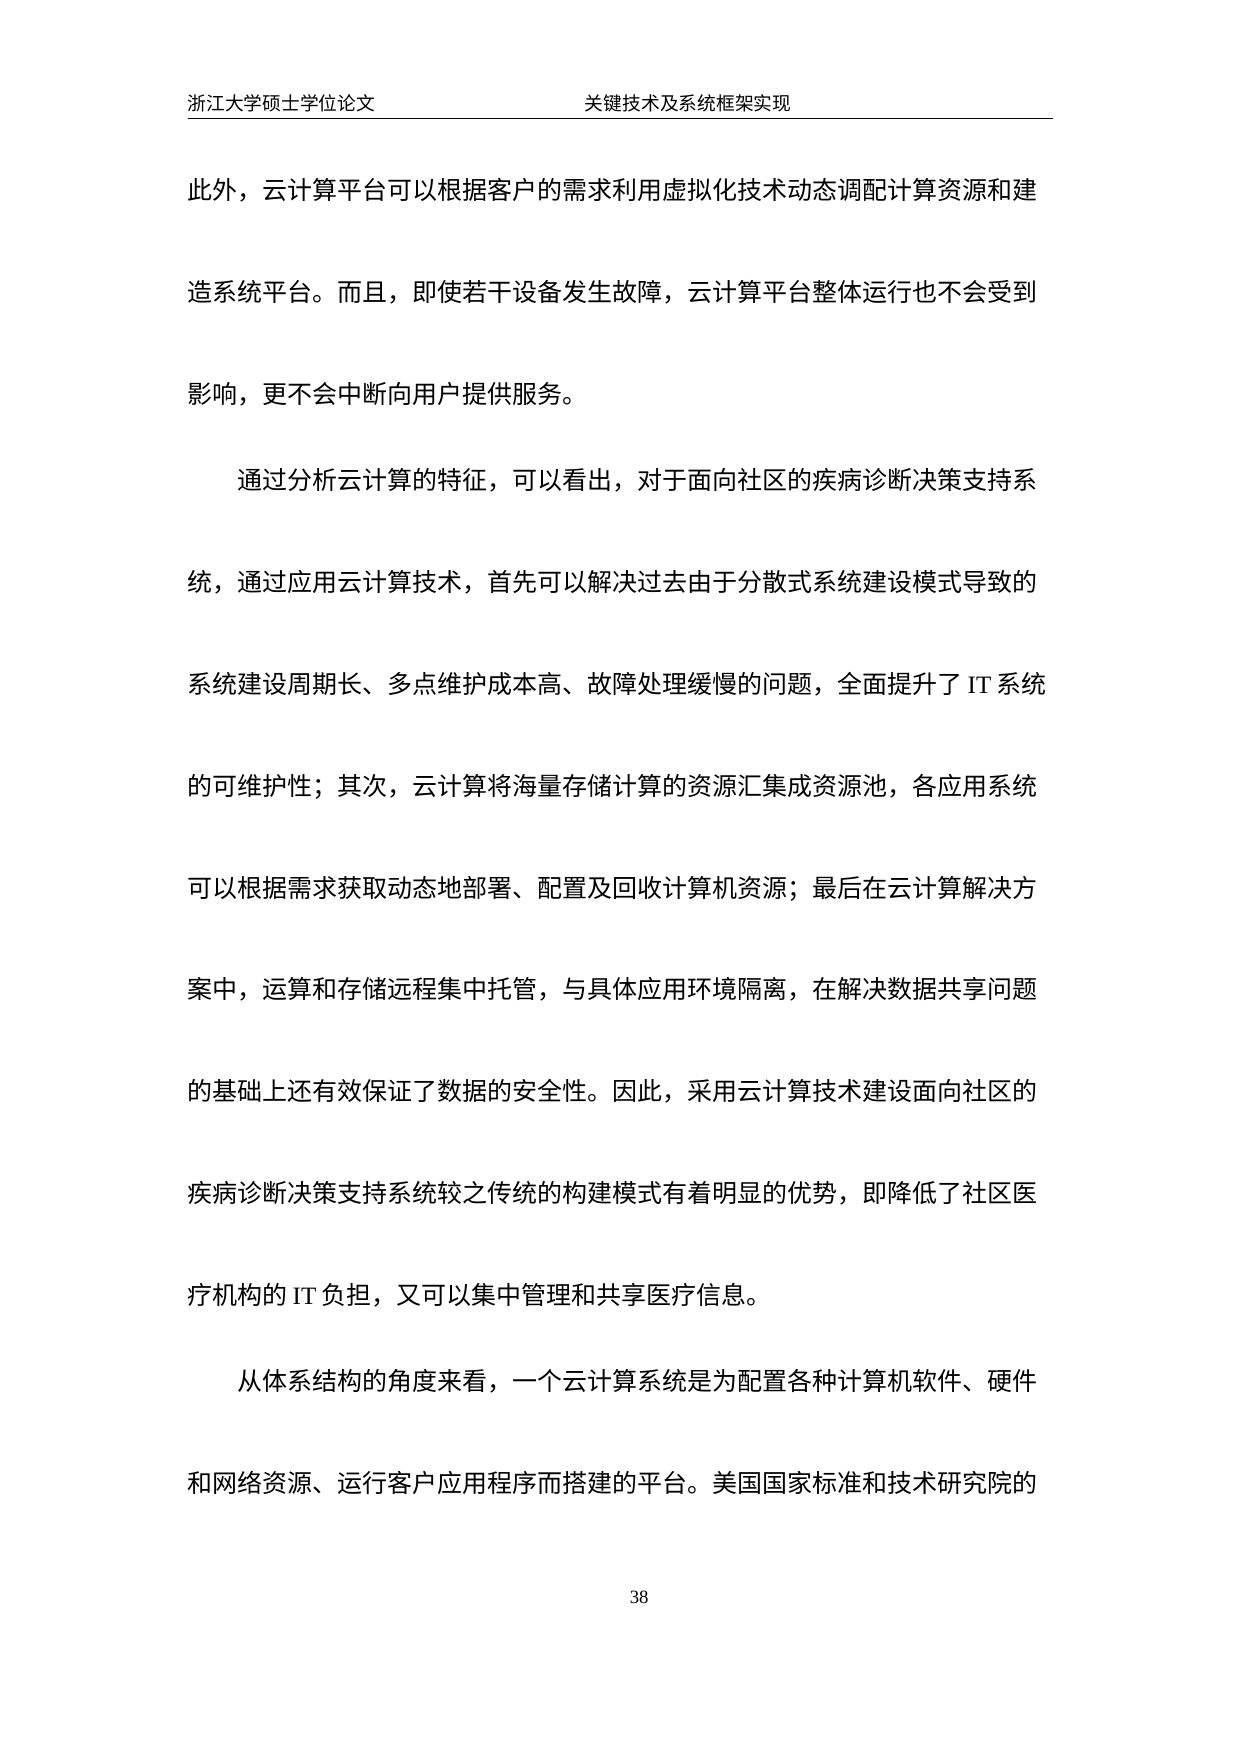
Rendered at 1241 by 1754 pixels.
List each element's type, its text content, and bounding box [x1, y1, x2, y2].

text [187, 1346, 1053, 1516]
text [187, 155, 1053, 427]
text 通过分析云计算的特征，可以看出，对于面向社区的疾病诊断决策支持系统，通过应用云计算技术，首先可以解决过去由于分散式系统建设模式导致的系统建设周期长、多点维护成本高、故障处理缓慢的问题，全面提升了IT系统的可维护性；其次，云计算将海量存储计算的资源汇集成资源池，各应用系统可以根据需求获取动态地部署、配置及回收计算机资源；最后在云计算解决方案中，运算和存储远程集中托管，与具体应用环境隔离，在解决数据共享问题的基础上还有效保证了数据的安全性。因此，采用云计算技术建设面向社区的疾病诊断决策支持系统较之传统的构建模式有着明显的优势，即降低了社区医疗机构的IT负担，又可以集中管理和共享医疗信息。 [187, 445, 1053, 1328]
